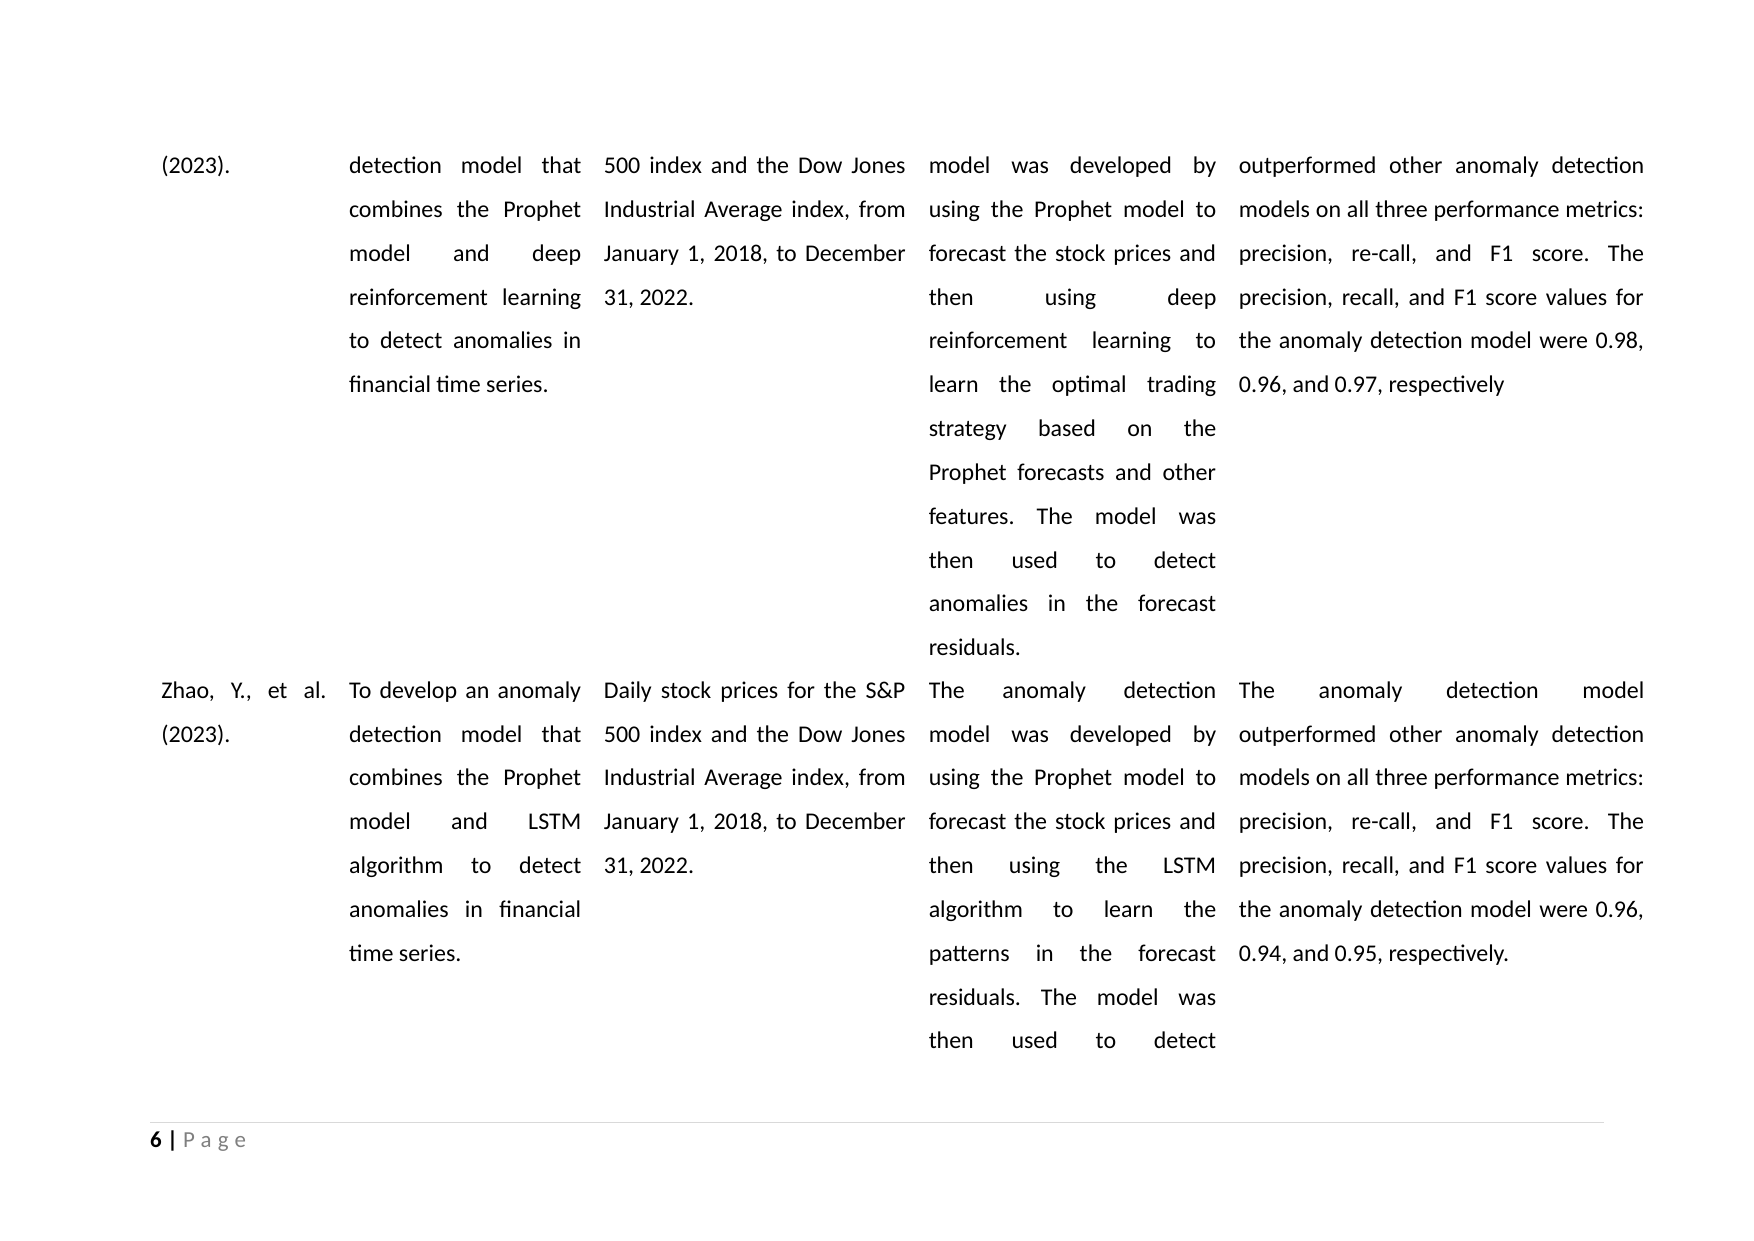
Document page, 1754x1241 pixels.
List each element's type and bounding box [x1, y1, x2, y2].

table_cell [1228, 675, 1656, 1055]
table_cell [917, 675, 1227, 1055]
table_cell [1228, 150, 1656, 675]
table_cell [593, 675, 917, 1055]
table_cell [150, 150, 338, 675]
table_cell [917, 150, 1227, 675]
table_cell [338, 150, 592, 675]
table_cell [150, 675, 338, 1055]
table_cell [593, 150, 917, 675]
table_cell [338, 675, 592, 1055]
